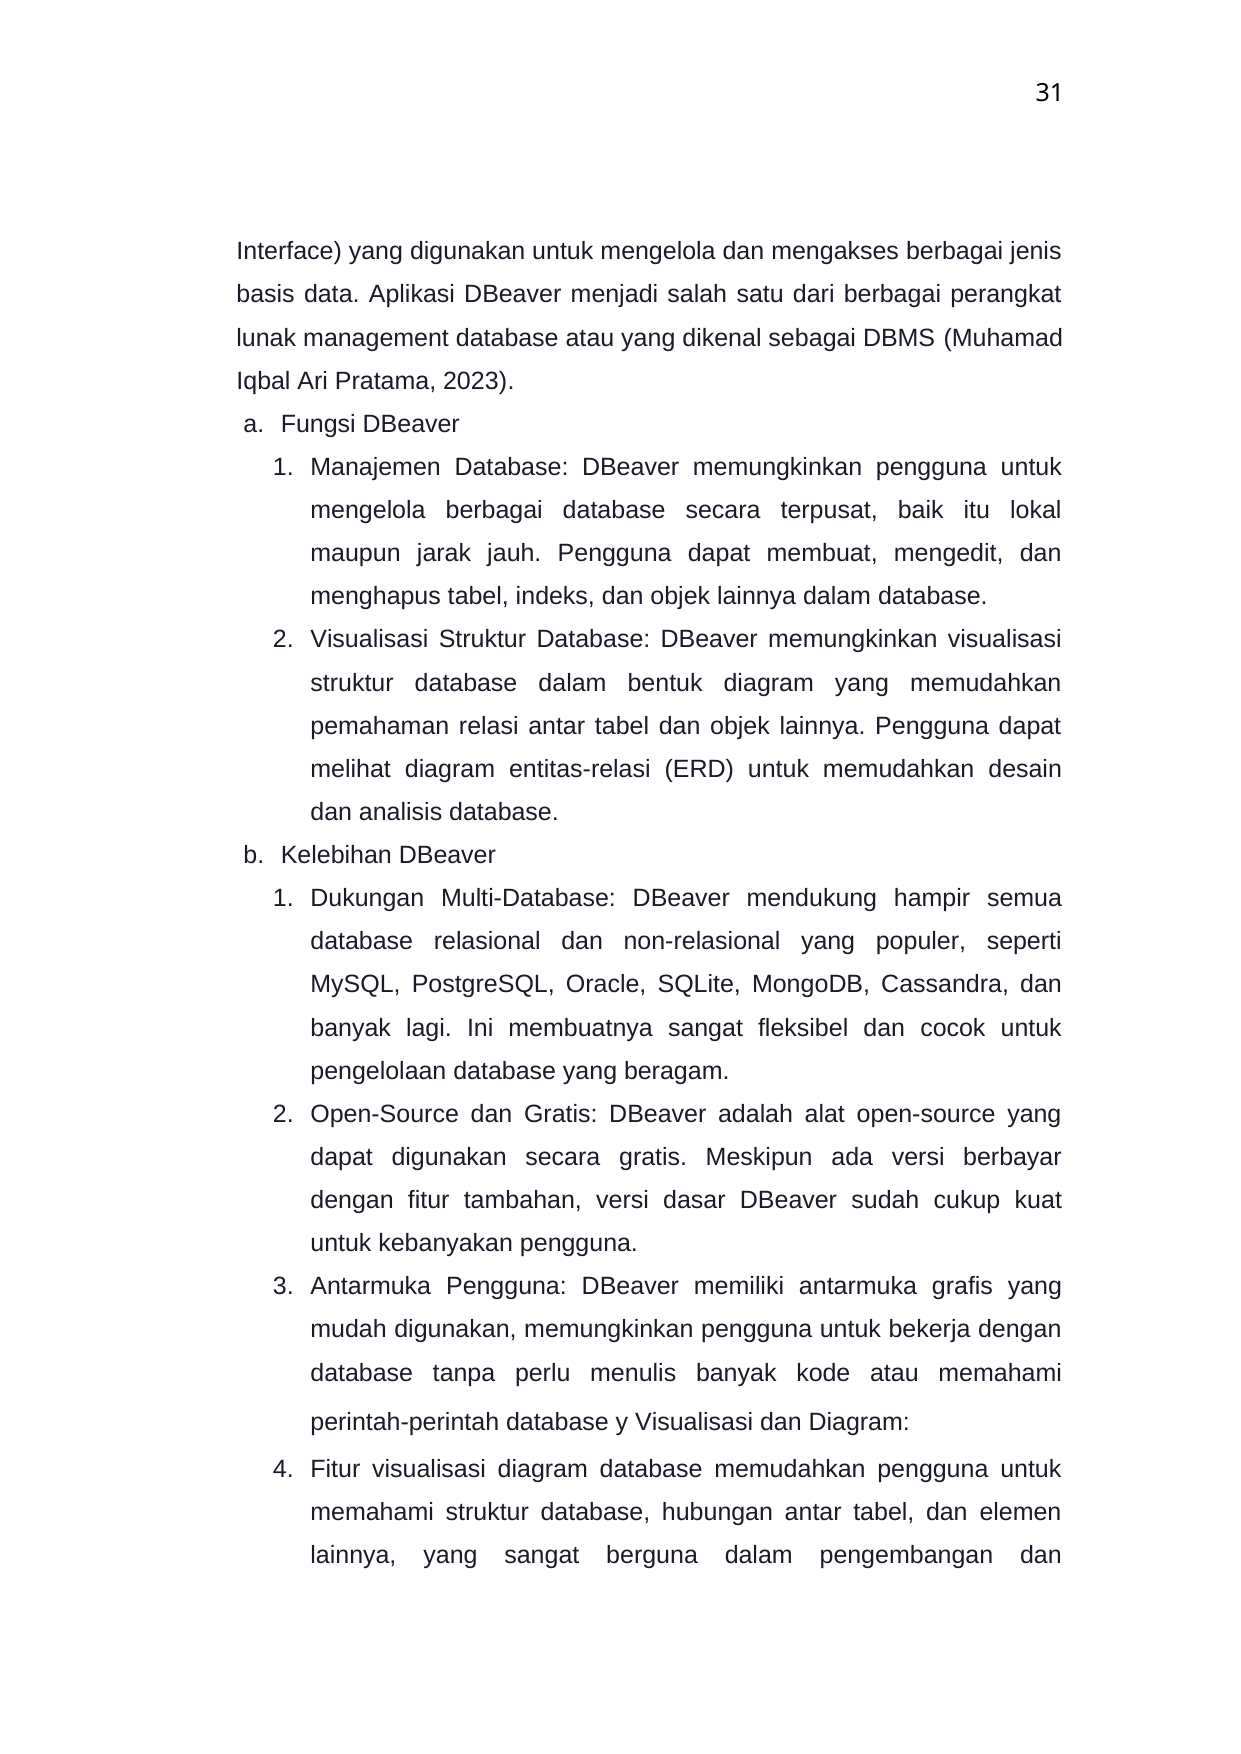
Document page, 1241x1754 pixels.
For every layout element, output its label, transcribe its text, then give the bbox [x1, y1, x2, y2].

list Antarmuka Pengguna: DBeaver memiliki antarmuka grafis yang mudah digunakan, memungkinkan pengguna untuk bekerja dengan database tanpa perlu menulis banyak kode atau memahami perintah-perintah database y Visualisasi dan Diagram: [273, 1271, 1063, 1437]
list Fungsi DBeaver [243, 409, 1063, 437]
list Open-Source dan Gratis: DBeaver adalah alat open-source yang dapat digunakan secara gratis. Meskipun ada versi berbayar dengan fitur tambahan, versi dasar DBeaver sudah cukup kuat untuk kebanyakan pengguna. [273, 1099, 1063, 1257]
list Dukungan Multi-Database: DBeaver mendukung hampir semua database relasional dan non-relasional yang populer, seperti MySQL, PostgreSQL, Oracle, SQLite, MongoDB, Cassandra, dan banyak lagi. Ini membuatnya sangat fleksibel dan cocok untuk pengelolaan database yang beragam. [273, 883, 1063, 1084]
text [236, 236, 1063, 394]
list Kelebihan DBeaver [243, 840, 1063, 869]
list Visualisasi Struktur Database: DBeaver memungkinkan visualisasi struktur database dalam bentuk diagram yang memudahkan pemahaman relasi antar tabel dan objek lainnya. Pengguna dapat melihat diagram entitas-relasi (ERD) untuk memudahkan desain dan analisis database. [273, 624, 1063, 826]
list Manajemen Database: DBeaver memungkinkan pengguna untuk mengelola berbagai database secara terpusat, baik itu lokal maupun jarak jauh. Pengguna dapat membuat, mengedit, dan menghapus tabel, indeks, dan objek lainnya dalam database. [273, 452, 1063, 610]
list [273, 1454, 1063, 1569]
